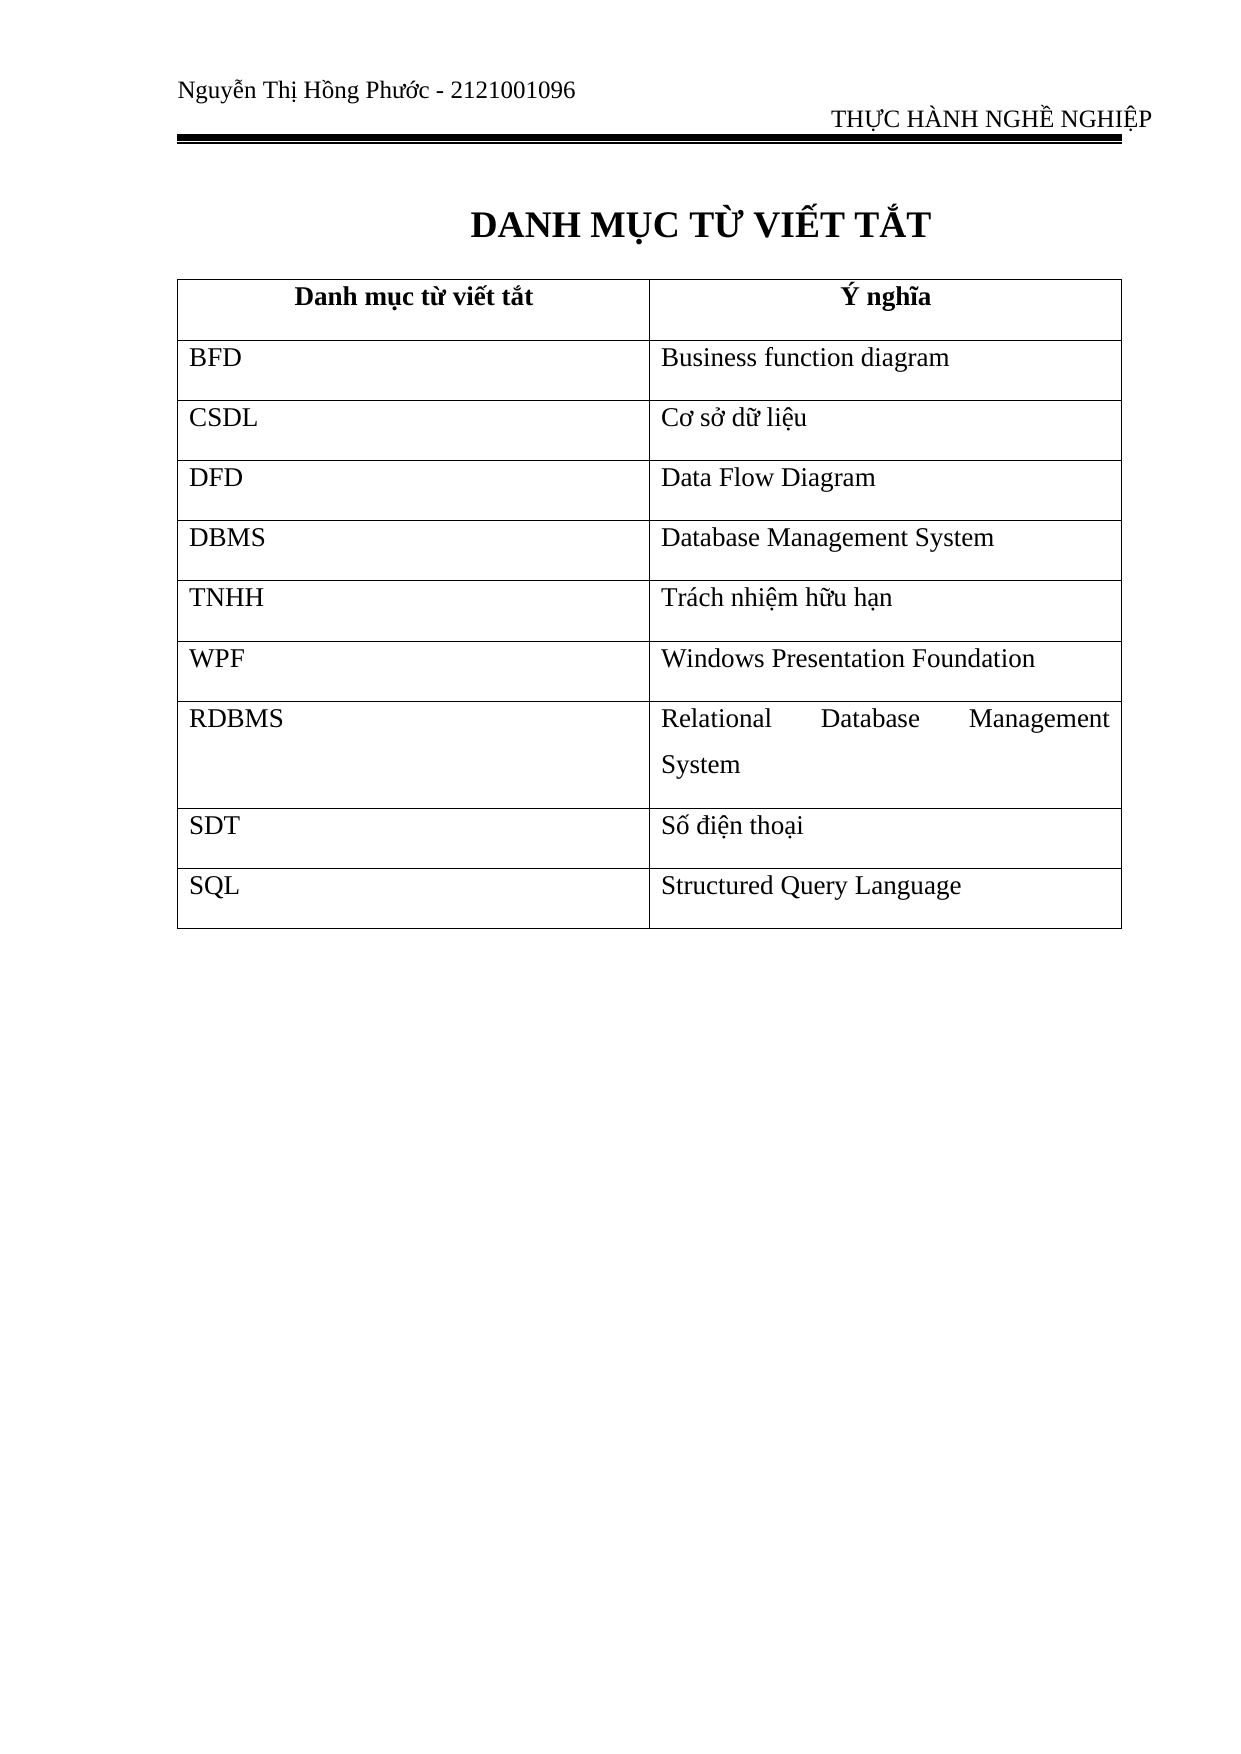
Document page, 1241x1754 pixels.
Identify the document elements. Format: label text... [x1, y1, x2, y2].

table_cell Business function diagram [650, 341, 1121, 400]
table_cell RDBMS [178, 702, 649, 808]
table_cell Relational Database Management System [650, 702, 1121, 808]
table_cell DFD [178, 461, 649, 520]
table_header Ý nghĩa [650, 280, 1121, 339]
table_cell TNHH [178, 581, 649, 641]
table_cell DBMS [178, 521, 649, 580]
table_cell Cơ sở dữ liệu [650, 401, 1121, 460]
table_cell WPF [178, 642, 649, 701]
table_cell Windows Presentation Foundation [650, 642, 1121, 701]
table_cell BFD [178, 341, 649, 400]
table_cell Data Flow Diagram [650, 461, 1121, 520]
table_cell SDT [178, 809, 649, 868]
table_cell Structured Query Language [650, 869, 1121, 928]
subtitle DANH MỤC TỪ VIẾT TẮT [280, 202, 1122, 245]
table_cell Database Management System [650, 521, 1121, 580]
table_cell CSDL [178, 401, 649, 460]
table_cell SQL [178, 869, 649, 928]
table_cell Số điện thoại [650, 809, 1121, 868]
table_header Danh mục từ viết tắt [178, 280, 649, 339]
table_cell Trách nhiệm hữu hạn [650, 581, 1121, 641]
